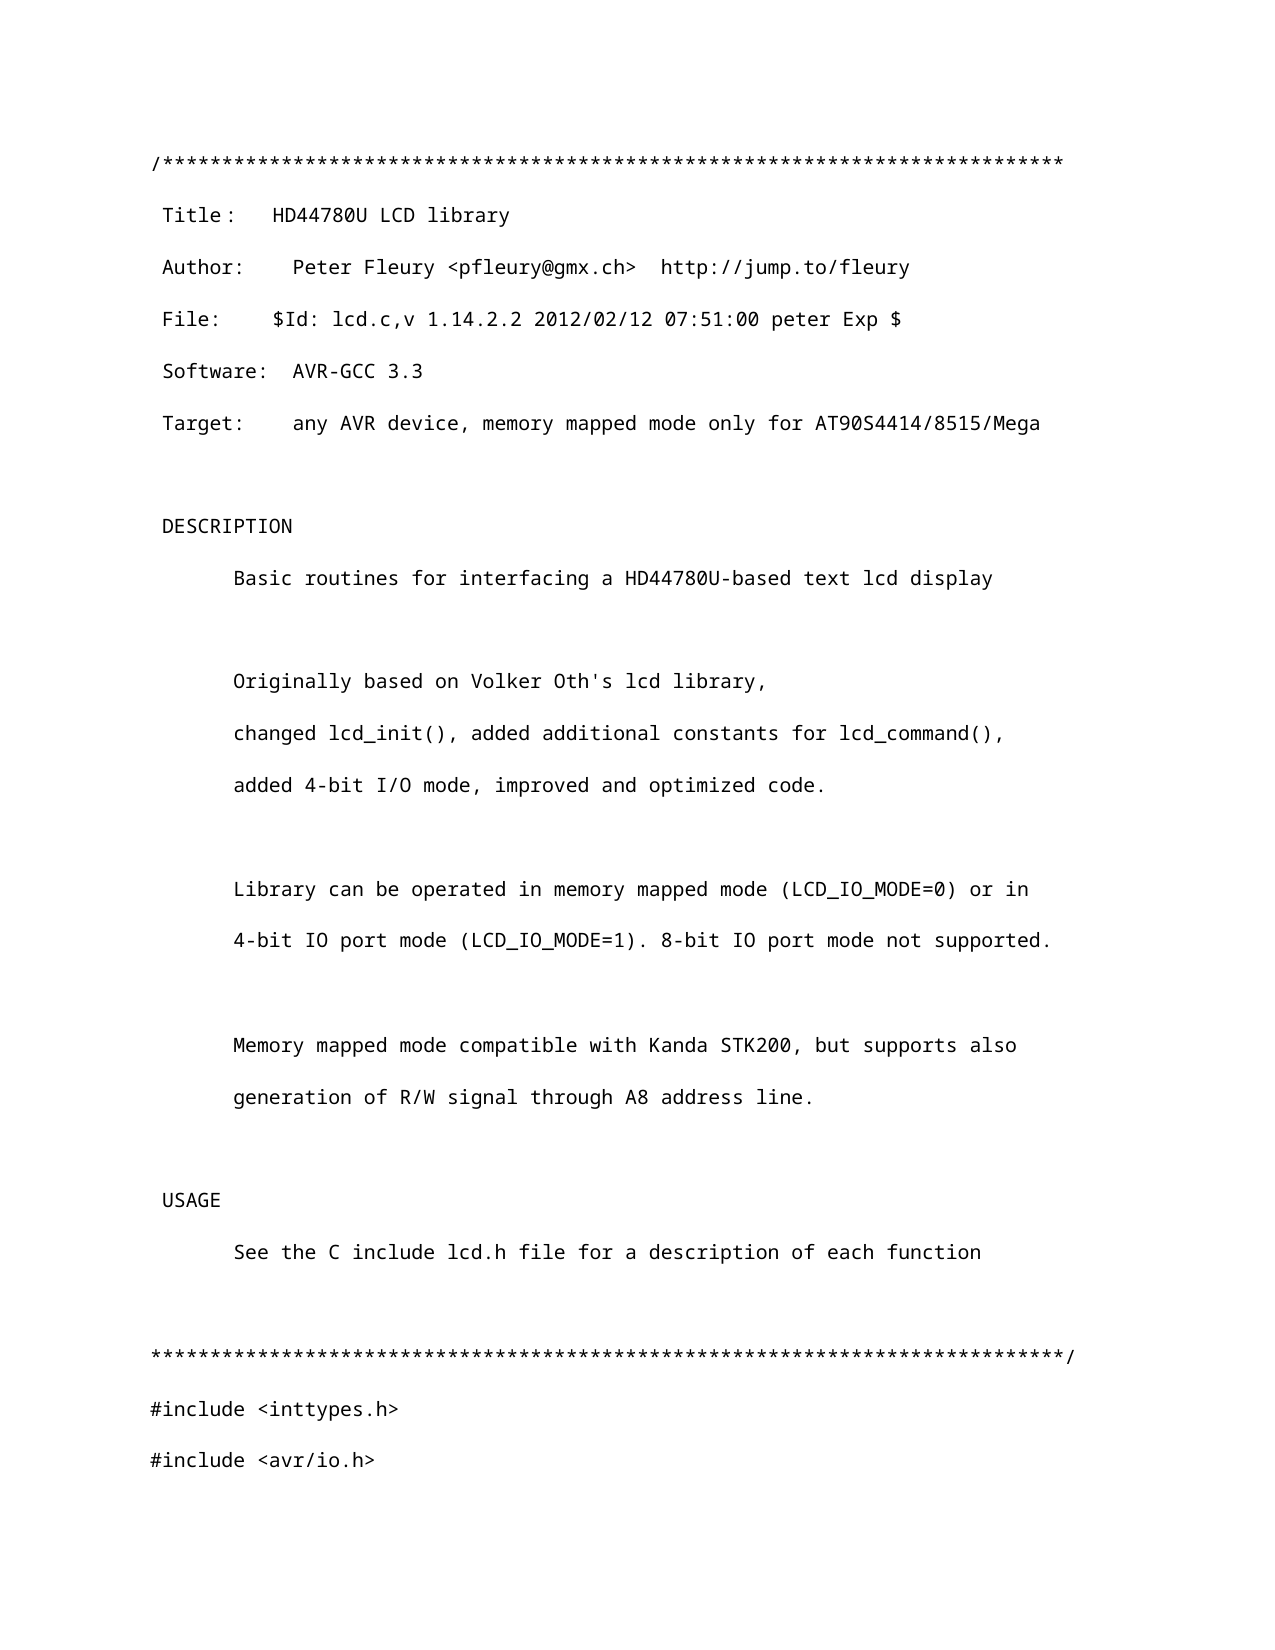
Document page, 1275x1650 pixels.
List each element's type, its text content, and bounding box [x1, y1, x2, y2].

text #include <inttypes.h> [150, 1395, 1125, 1422]
text /**************************************************************************** [150, 150, 1125, 177]
text #include <avr/io.h> [150, 1447, 1125, 1474]
text Target: any AVR device, memory mapped mode only for AT90S4414/8515/Mega [150, 409, 1125, 436]
text Originally based on Volker Oth's lcd library, [150, 668, 1125, 695]
text changed lcd_init(), added additional constants for lcd_command(), [150, 719, 1125, 746]
text Library can be operated in memory mapped mode (LCD_IO_MODE=0) or in [150, 875, 1125, 902]
text 4-bit IO port mode (LCD_IO_MODE=1). 8-bit IO port mode not supported. [150, 927, 1125, 953]
text Title : HD44780U LCD library [150, 202, 1125, 229]
text Basic routines for interfacing a HD44780U-based text lcd display [150, 564, 1125, 591]
text Memory mapped mode compatible with Kanda STK200, but supports also [150, 1031, 1125, 1058]
text See the C include lcd.h file for a description of each function [150, 1238, 1125, 1265]
text Software: AVR-GCC 3.3 [150, 357, 1125, 384]
text *****************************************************************************/ [150, 1343, 1125, 1370]
text File: $Id: lcd.c,v 1.14.2.2 2012/02/12 07:51:00 peter Exp $ [150, 305, 1125, 332]
text Author: Peter Fleury <pfleury@gmx.ch> http://jump.to/fleury [150, 253, 1125, 281]
text added 4-bit I/O mode, improved and optimized code. [150, 771, 1125, 798]
text DESCRIPTION [150, 512, 1125, 539]
text generation of R/W signal through A8 address line. [150, 1083, 1125, 1110]
text USAGE [150, 1187, 1125, 1214]
